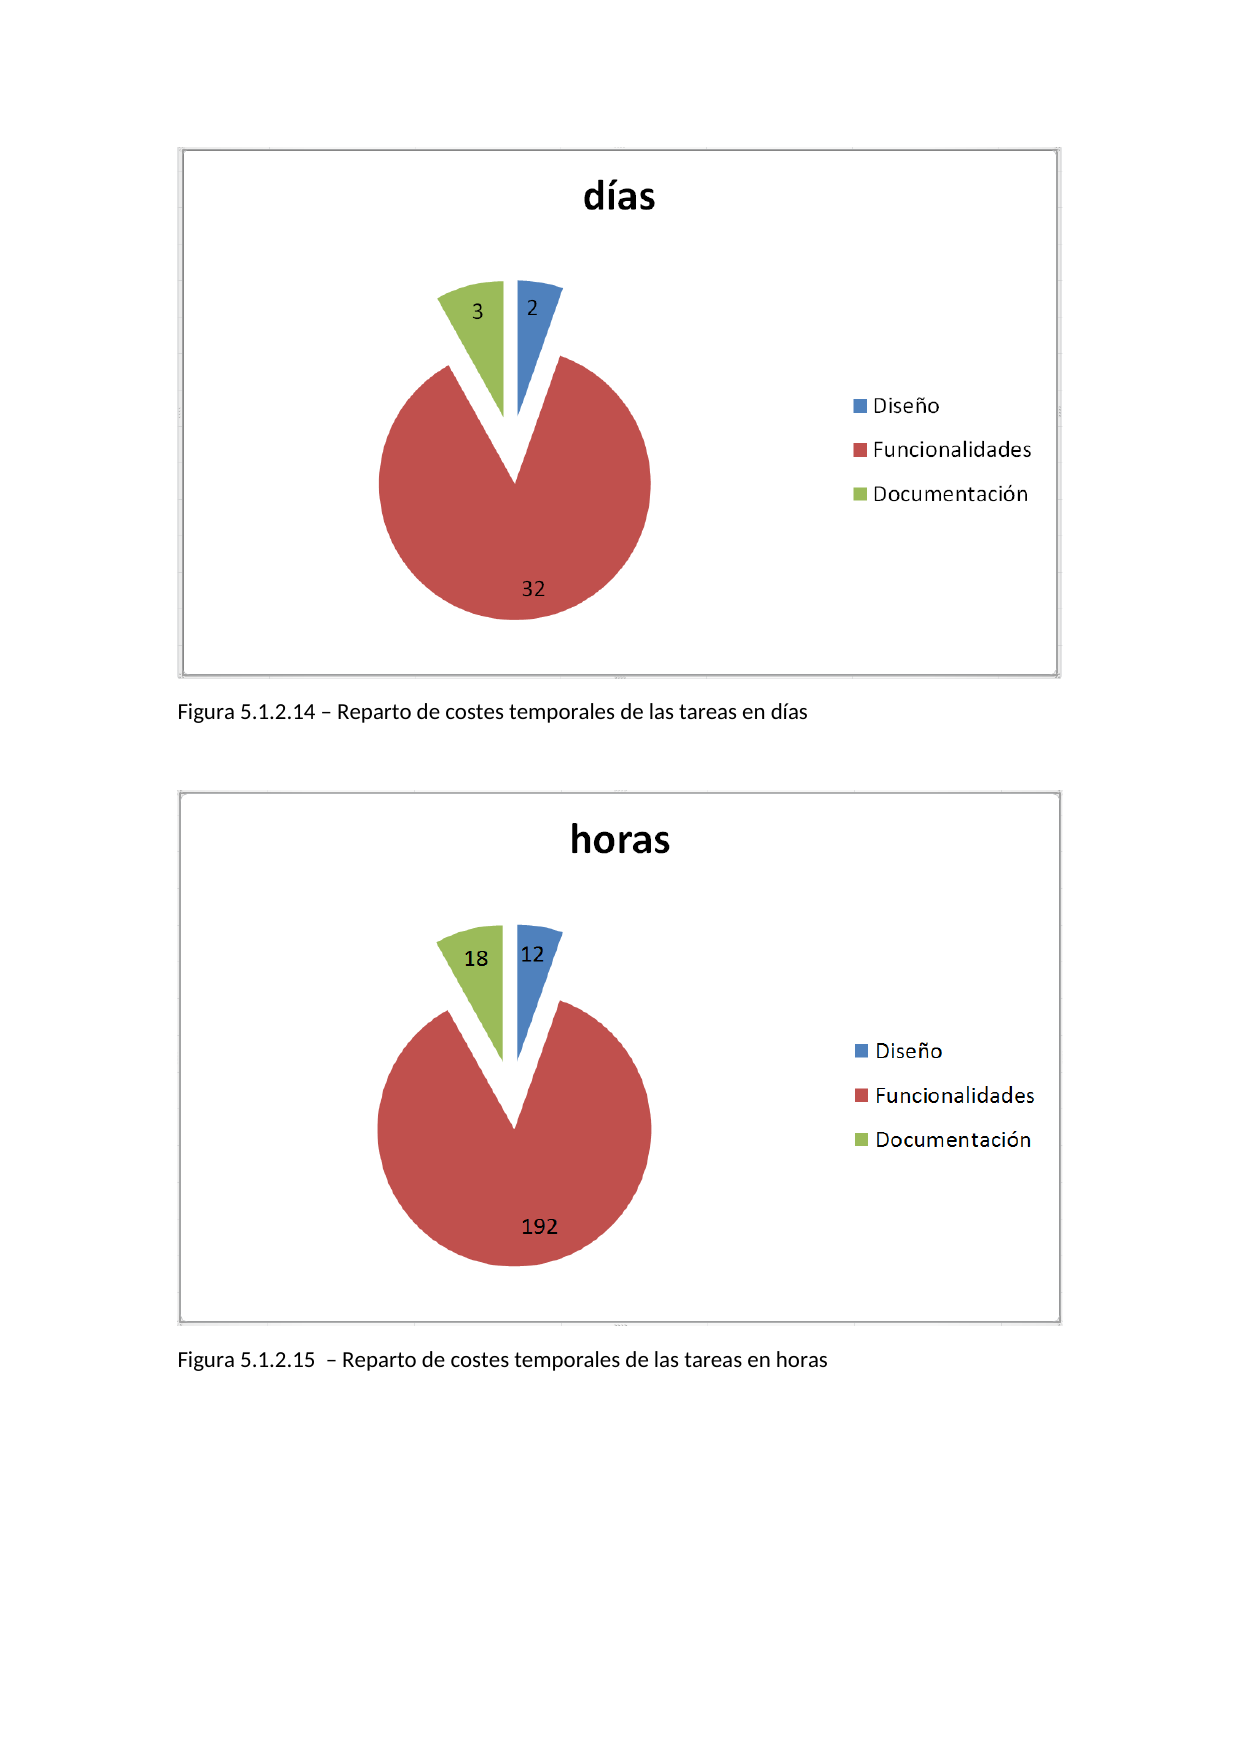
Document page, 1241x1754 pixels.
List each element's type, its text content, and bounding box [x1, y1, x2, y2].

picture [177, 147, 1063, 679]
picture [177, 790, 1063, 1326]
text Figura 5.1.2.15 – Reparto de costes temporales de las tareas en horas [177, 1345, 1063, 1373]
text Figura 5.1.2.14 – Reparto de costes temporales de las tareas en días [177, 697, 1063, 725]
